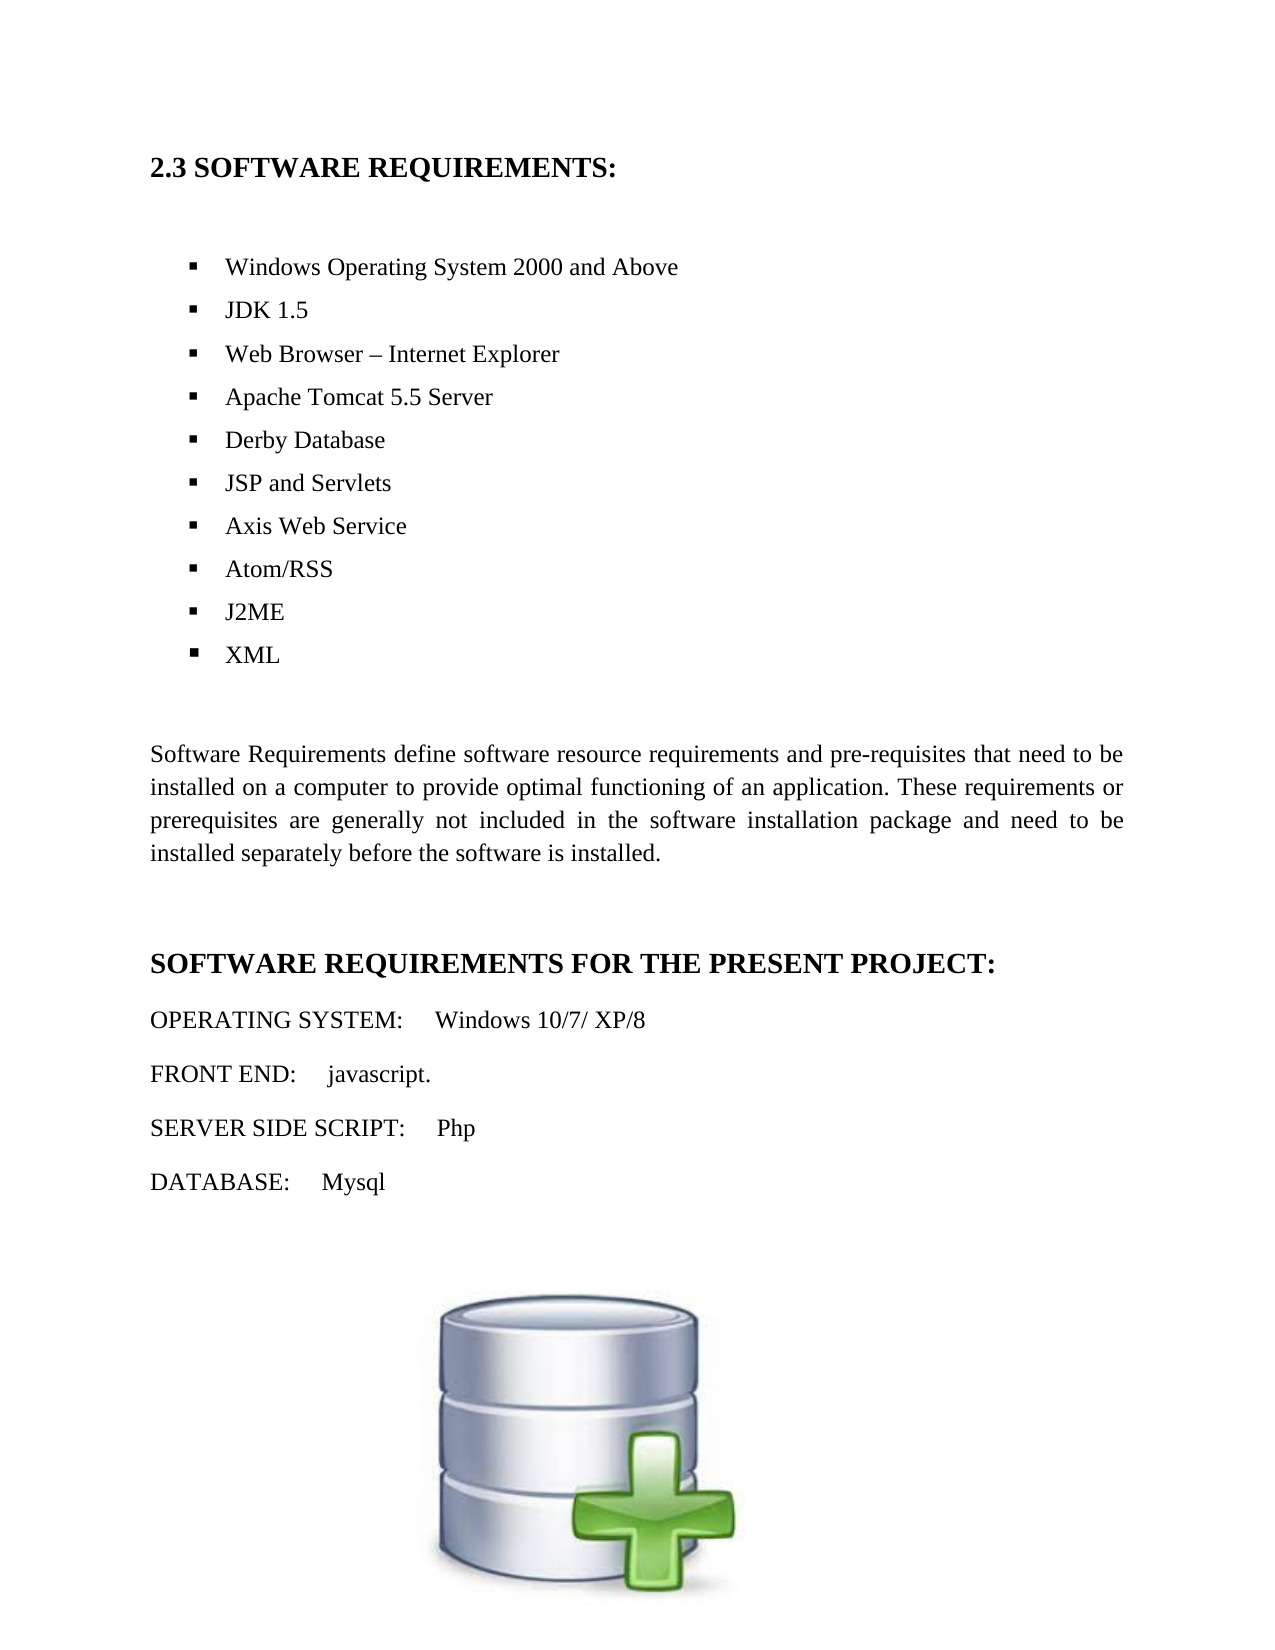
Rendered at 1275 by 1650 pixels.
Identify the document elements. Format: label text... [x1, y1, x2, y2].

list Derby Database [187, 425, 1125, 454]
text Software Requirements define software resource requirements and pre-requisites that need to be installed on a computer to provide optimal functioning of an application. These requirements or prerequisites are generally not included in the software installation package and need to be installed separately before the software is installed. [150, 739, 1125, 867]
list Atom/RSS [187, 554, 1125, 583]
text 2.3 SOFTWARE REQUIREMENTS: [150, 150, 1125, 183]
list Web Browser – Internet Explorer [187, 339, 1125, 367]
list XML [187, 641, 1125, 670]
text FRONT END: javascript. [150, 1059, 1125, 1088]
list JDK 1.5 [187, 296, 1125, 324]
text SOFTWARE REQUIREMENTS FOR THE PRESENT PROJECT: [150, 946, 1125, 979]
list Windows Operating System 2000 and Above [187, 252, 1125, 281]
text SERVER SIDE SCRIPT: Php [150, 1113, 1125, 1142]
list J2ME [187, 597, 1125, 626]
text DATABASE: Mysql [150, 1167, 1125, 1195]
list Axis Web Service [187, 511, 1125, 540]
list Apache Tomcat 5.5 Server [187, 382, 1125, 411]
picture [395, 1266, 747, 1619]
list JSP and Servlets [187, 468, 1125, 497]
text OPERATING SYSTEM: Windows 10/7/ XP/8 [150, 1005, 1125, 1034]
